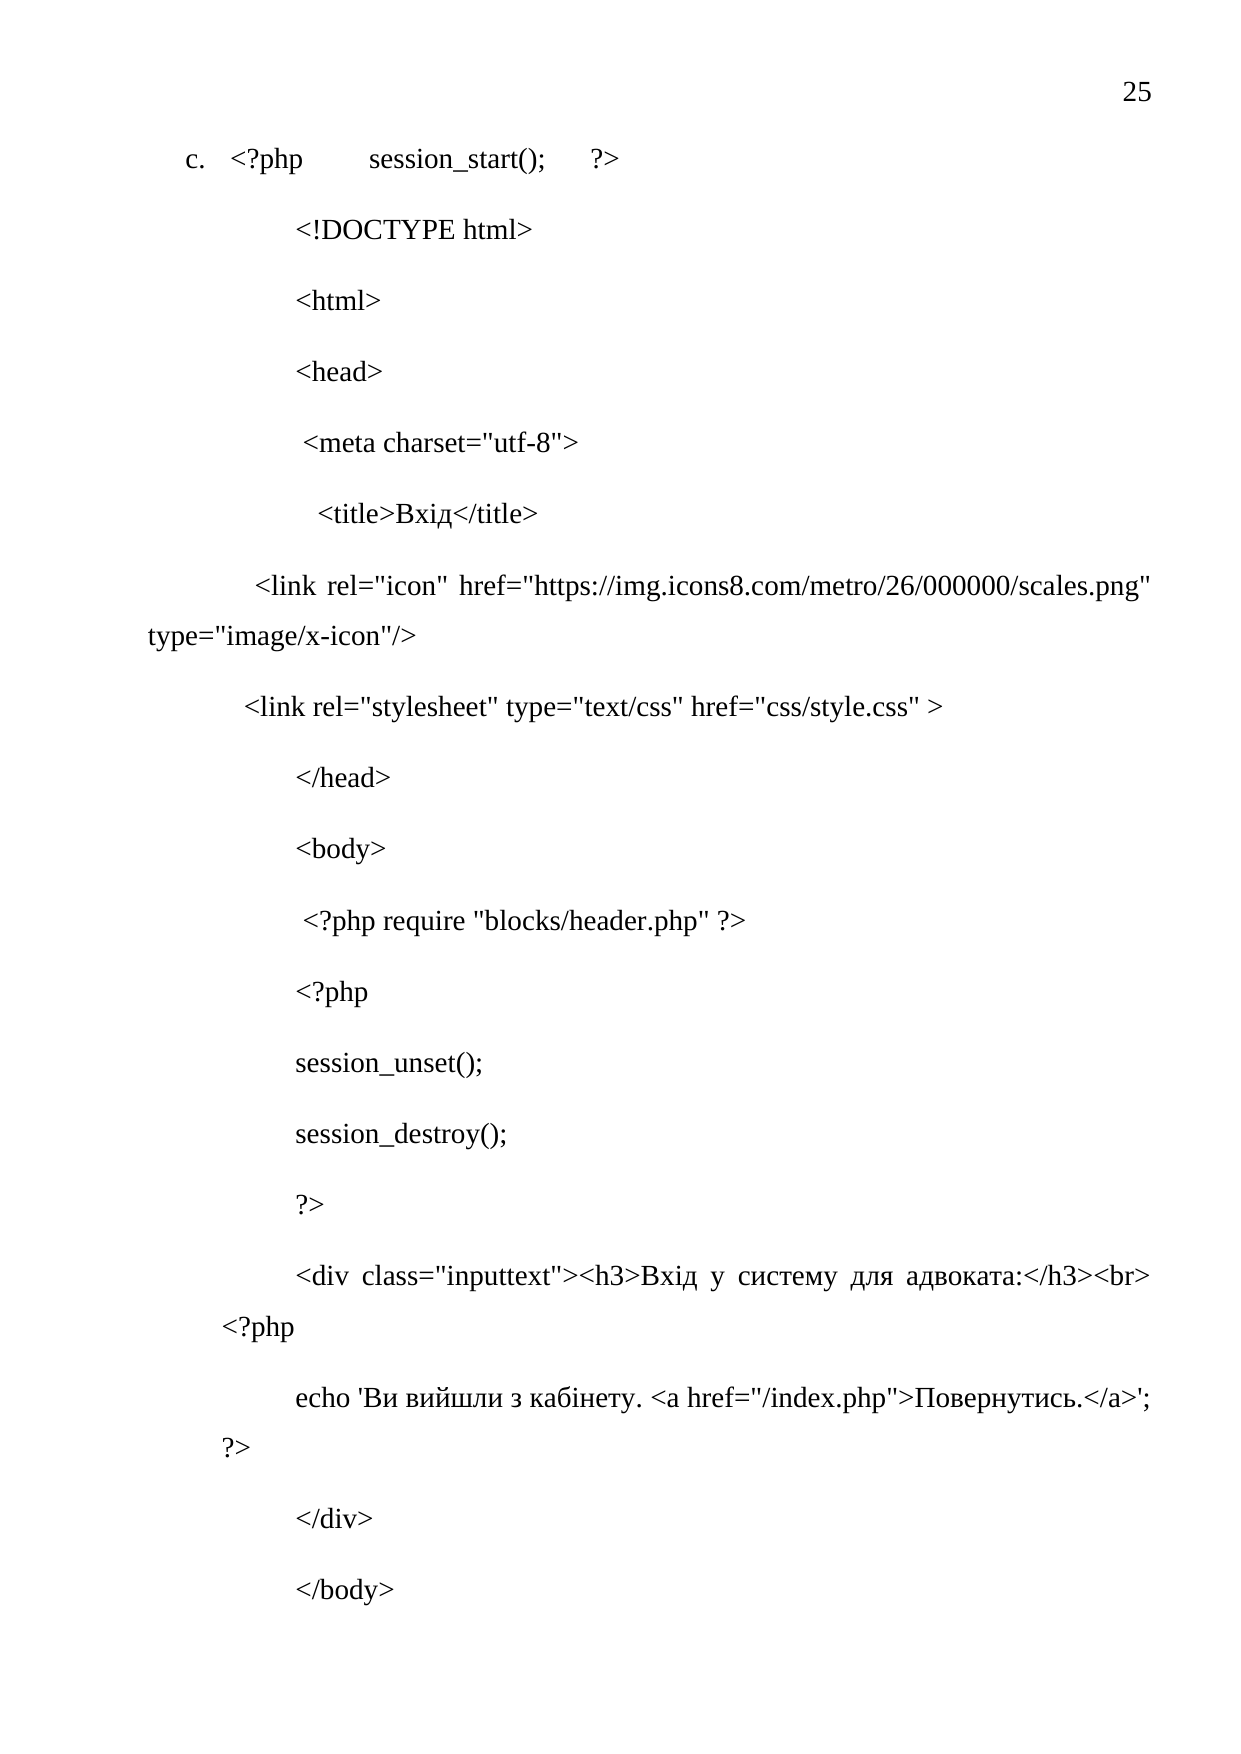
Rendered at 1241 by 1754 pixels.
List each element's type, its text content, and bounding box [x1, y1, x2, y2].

text </div> [148, 1501, 1152, 1535]
text <!DOCTYPE html> [148, 212, 1152, 246]
text <title>Вхід</title> [148, 497, 1152, 530]
list <?php session_start(); ?> [185, 141, 1152, 174]
text </head> [148, 760, 1152, 794]
text </body> [148, 1572, 1152, 1606]
text <link rel="stylesheet" type="text/css" href="css/style.css" > [148, 689, 1152, 723]
text ?> [148, 1187, 1152, 1221]
text <?php [148, 974, 1152, 1007]
text <head> [148, 354, 1152, 388]
text session_unset(); [148, 1045, 1152, 1078]
text echo 'Ви вийшли з кабінету. <a href="/index.php">Повернутись.</a>'; ?> [148, 1380, 1152, 1464]
text <meta charset="utf-8"> [148, 425, 1152, 459]
text <link rel="icon" href="https://img.icons8.com/metro/26/000000/scales.png" type="image/x-icon"/> [148, 568, 1152, 652]
text <body> [148, 831, 1152, 865]
text session_destroy(); [148, 1116, 1152, 1149]
text <?php require "blocks/header.php" ?> [148, 903, 1152, 936]
text <html> [148, 283, 1152, 317]
text <div class="inputtext"><h3>Вхід у систему для адвоката:</h3><br> <?php [148, 1258, 1152, 1342]
